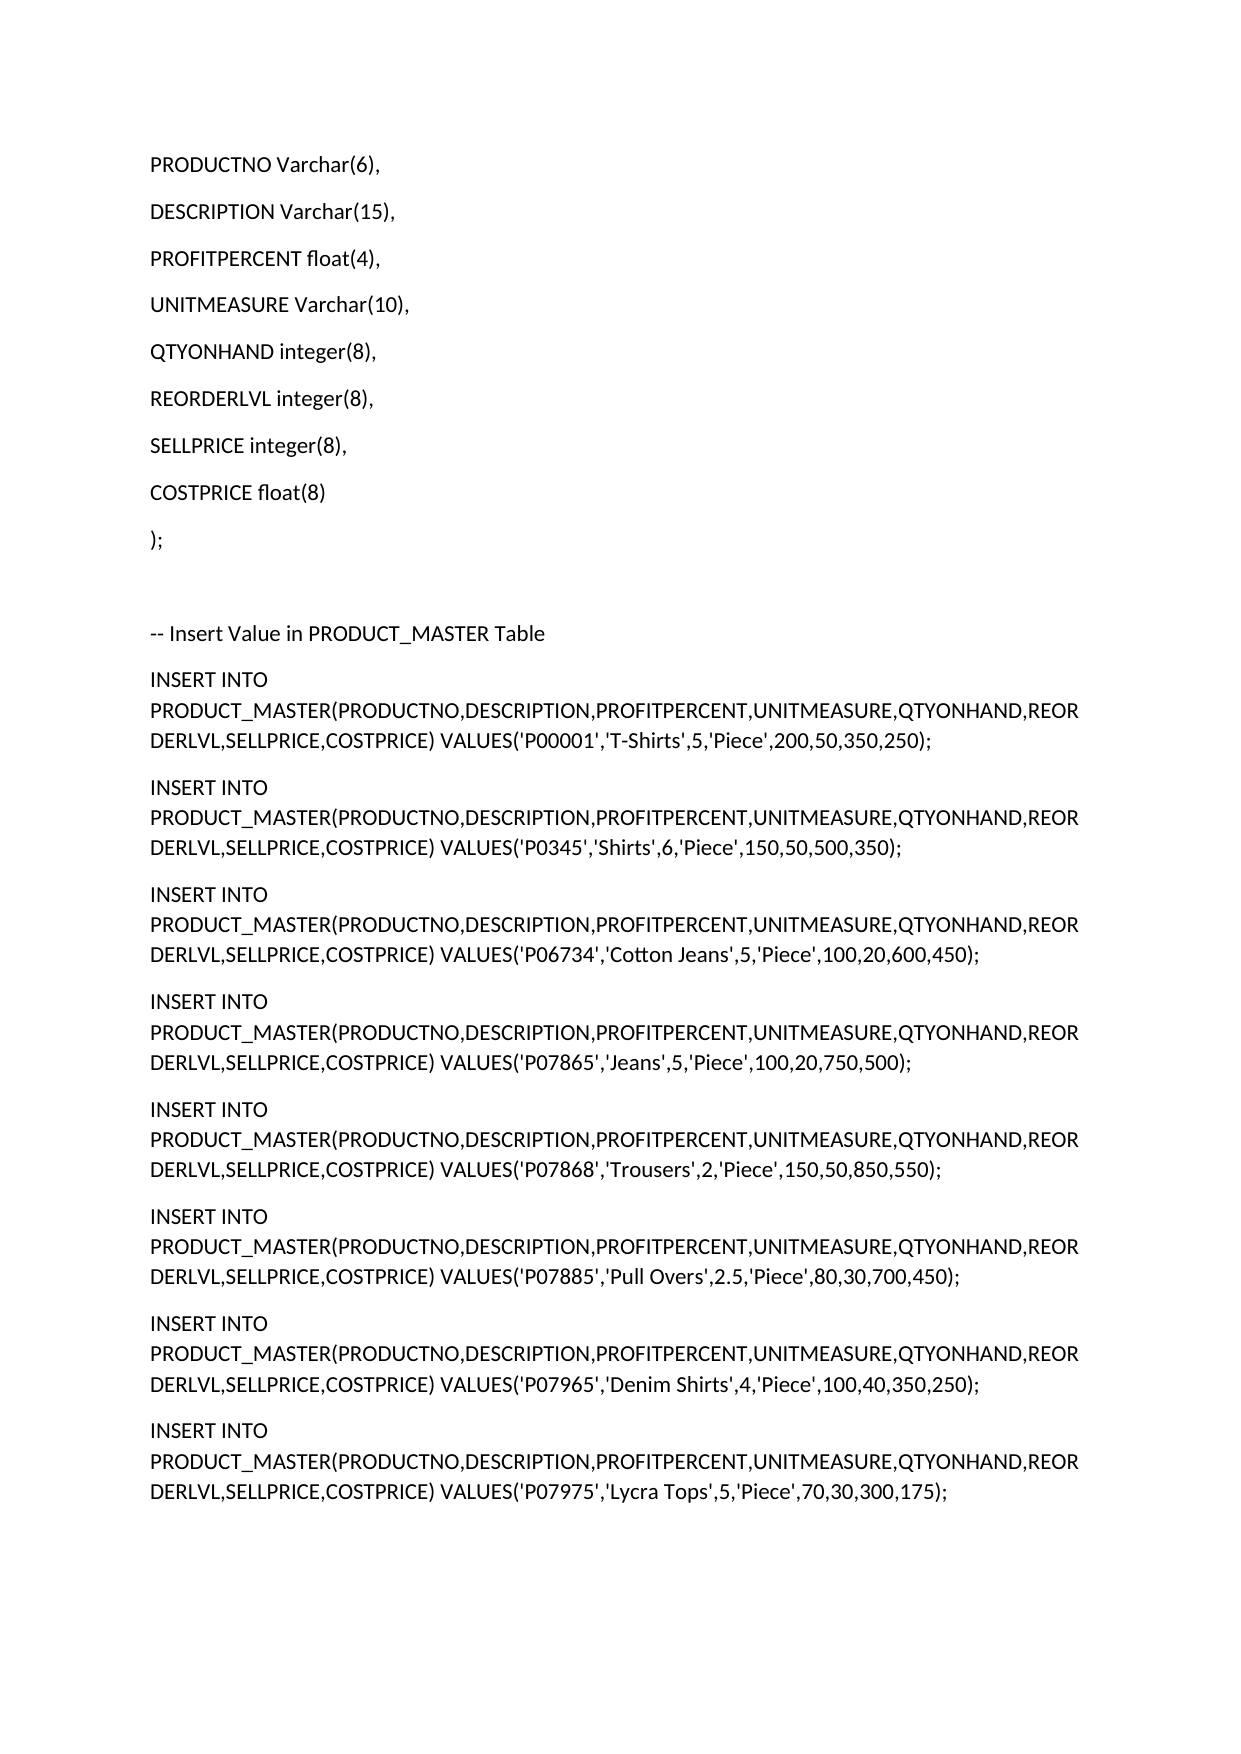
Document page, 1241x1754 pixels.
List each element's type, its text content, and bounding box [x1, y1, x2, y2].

text INSERT INTO PRODUCT_MASTER(PRODUCTNO,DESCRIPTION,PROFITPERCENT,UNITMEASURE,QTYONHAND,REORDERLVL,SELLPRICE,COSTPRICE) VALUES('P0345','Shirts',6,'Piece',150,50,500,350); [150, 773, 1090, 861]
text QTYONHAND integer(8), [150, 337, 1090, 366]
text INSERT INTO PRODUCT_MASTER(PRODUCTNO,DESCRIPTION,PROFITPERCENT,UNITMEASURE,QTYONHAND,REORDERLVL,SELLPRICE,COSTPRICE) VALUES('P06734','Cotton Jeans',5,'Piece',100,20,600,450); [150, 880, 1090, 969]
text UNITMEASURE Varchar(10), [150, 291, 1090, 319]
text REORDERLVL integer(8), [150, 384, 1090, 412]
text INSERT INTO PRODUCT_MASTER(PRODUCTNO,DESCRIPTION,PROFITPERCENT,UNITMEASURE,QTYONHAND,REORDERLVL,SELLPRICE,COSTPRICE) VALUES('P07865','Jeans',5,'Piece',100,20,750,500); [150, 987, 1090, 1076]
text INSERT INTO PRODUCT_MASTER(PRODUCTNO,DESCRIPTION,PROFITPERCENT,UNITMEASURE,QTYONHAND,REORDERLVL,SELLPRICE,COSTPRICE) VALUES('P07885','Pull Overs',2.5,'Piece',80,30,700,450); [150, 1202, 1090, 1291]
text INSERT INTO PRODUCT_MASTER(PRODUCTNO,DESCRIPTION,PROFITPERCENT,UNITMEASURE,QTYONHAND,REORDERLVL,SELLPRICE,COSTPRICE) VALUES('P00001','T-Shirts',5,'Piece',200,50,350,250); [150, 666, 1090, 754]
text -- Insert Value in PRODUCT_MASTER Table [150, 619, 1090, 647]
text ); [150, 525, 1090, 553]
text INSERT INTO PRODUCT_MASTER(PRODUCTNO,DESCRIPTION,PROFITPERCENT,UNITMEASURE,QTYONHAND,REORDERLVL,SELLPRICE,COSTPRICE) VALUES('P07965','Denim Shirts',4,'Piece',100,40,350,250); [150, 1309, 1090, 1398]
text INSERT INTO PRODUCT_MASTER(PRODUCTNO,DESCRIPTION,PROFITPERCENT,UNITMEASURE,QTYONHAND,REORDERLVL,SELLPRICE,COSTPRICE) VALUES('P07975','Lycra Tops',5,'Piece',70,30,300,175); [150, 1417, 1090, 1505]
text SELLPRICE integer(8), [150, 431, 1090, 459]
text COSTPRICE float(8) [150, 478, 1090, 506]
text PRODUCTNO Varchar(6), [150, 150, 1090, 178]
text INSERT INTO PRODUCT_MASTER(PRODUCTNO,DESCRIPTION,PROFITPERCENT,UNITMEASURE,QTYONHAND,REORDERLVL,SELLPRICE,COSTPRICE) VALUES('P07868','Trousers',2,'Piece',150,50,850,550); [150, 1095, 1090, 1183]
text PROFITPERCENT float(4), [150, 244, 1090, 272]
text DESCRIPTION Varchar(15), [150, 197, 1090, 225]
